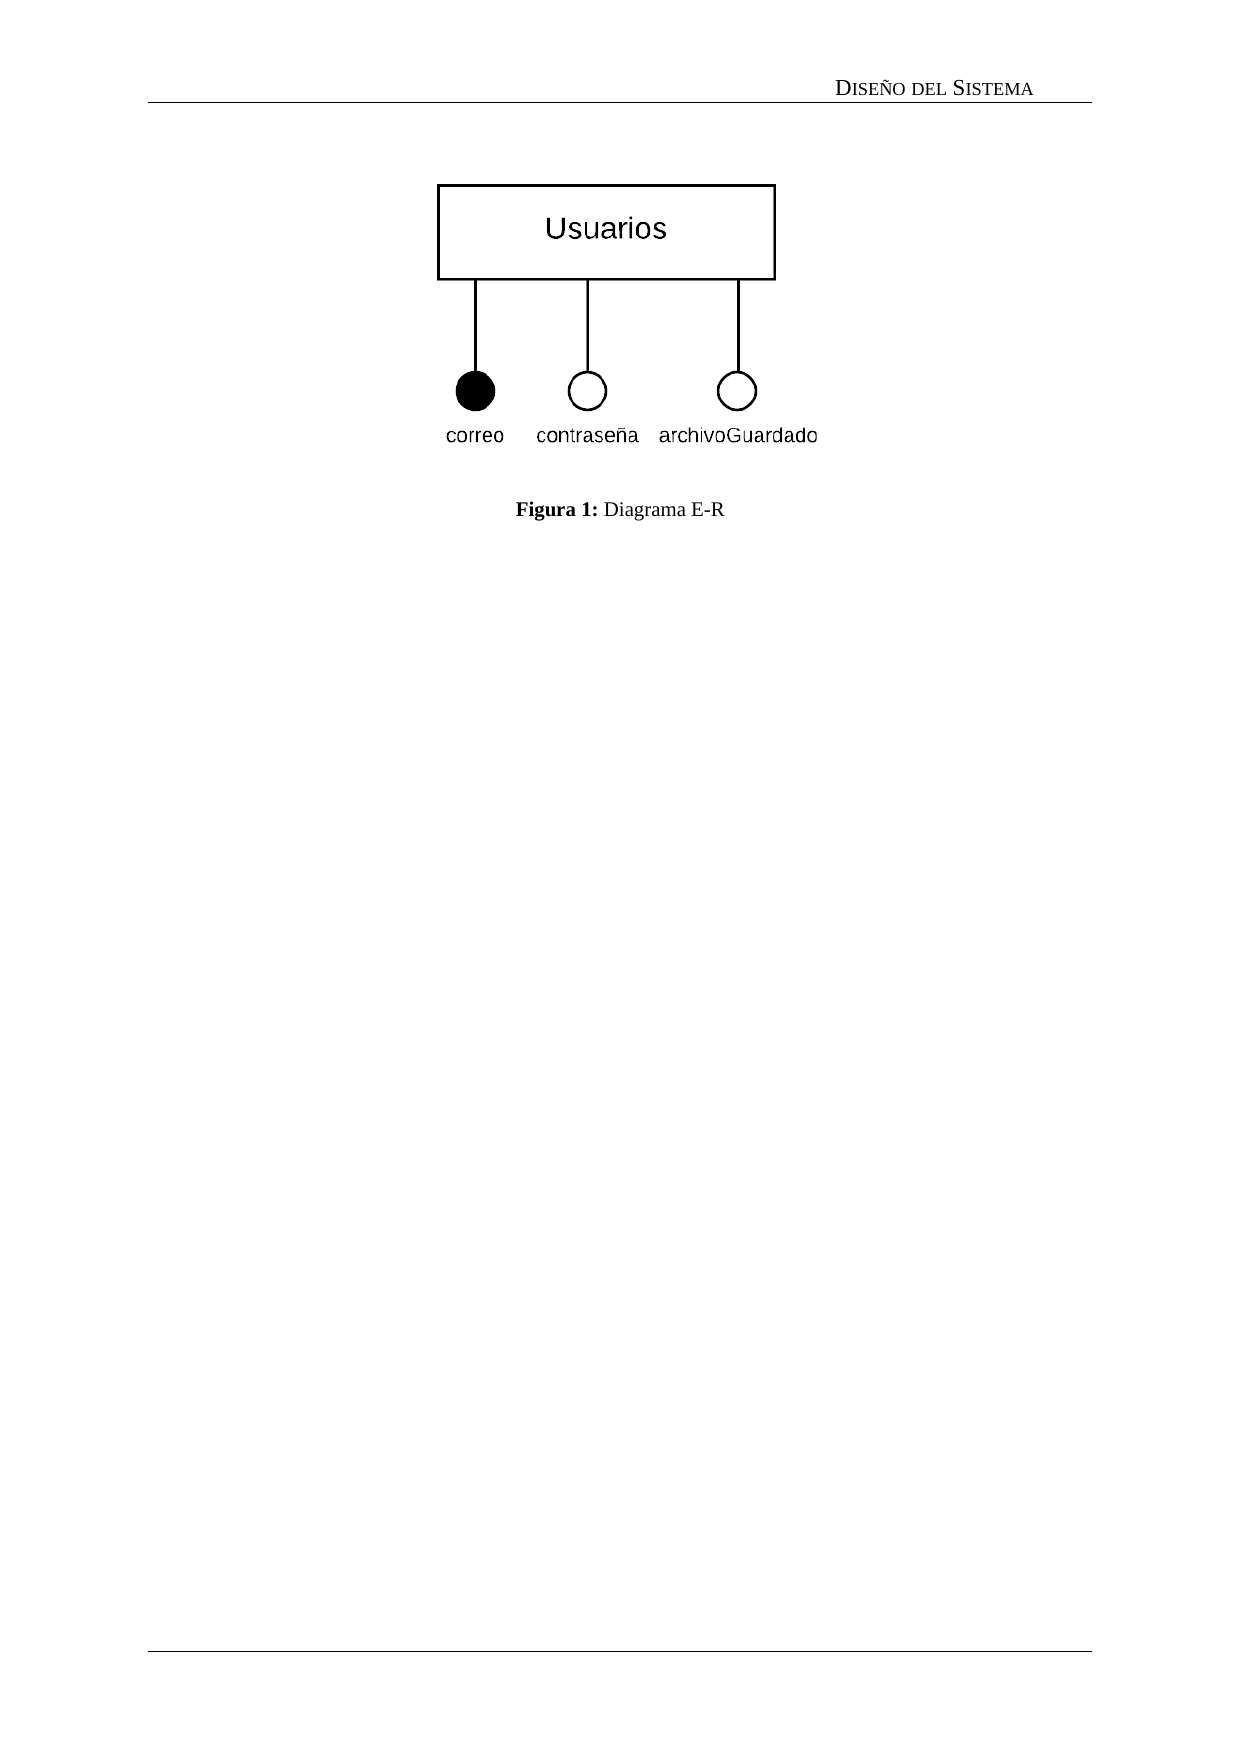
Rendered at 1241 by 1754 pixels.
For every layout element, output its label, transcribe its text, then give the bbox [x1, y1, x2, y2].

picture [400, 147, 840, 454]
text Figura 1: Diagrama E-R [148, 497, 1092, 521]
